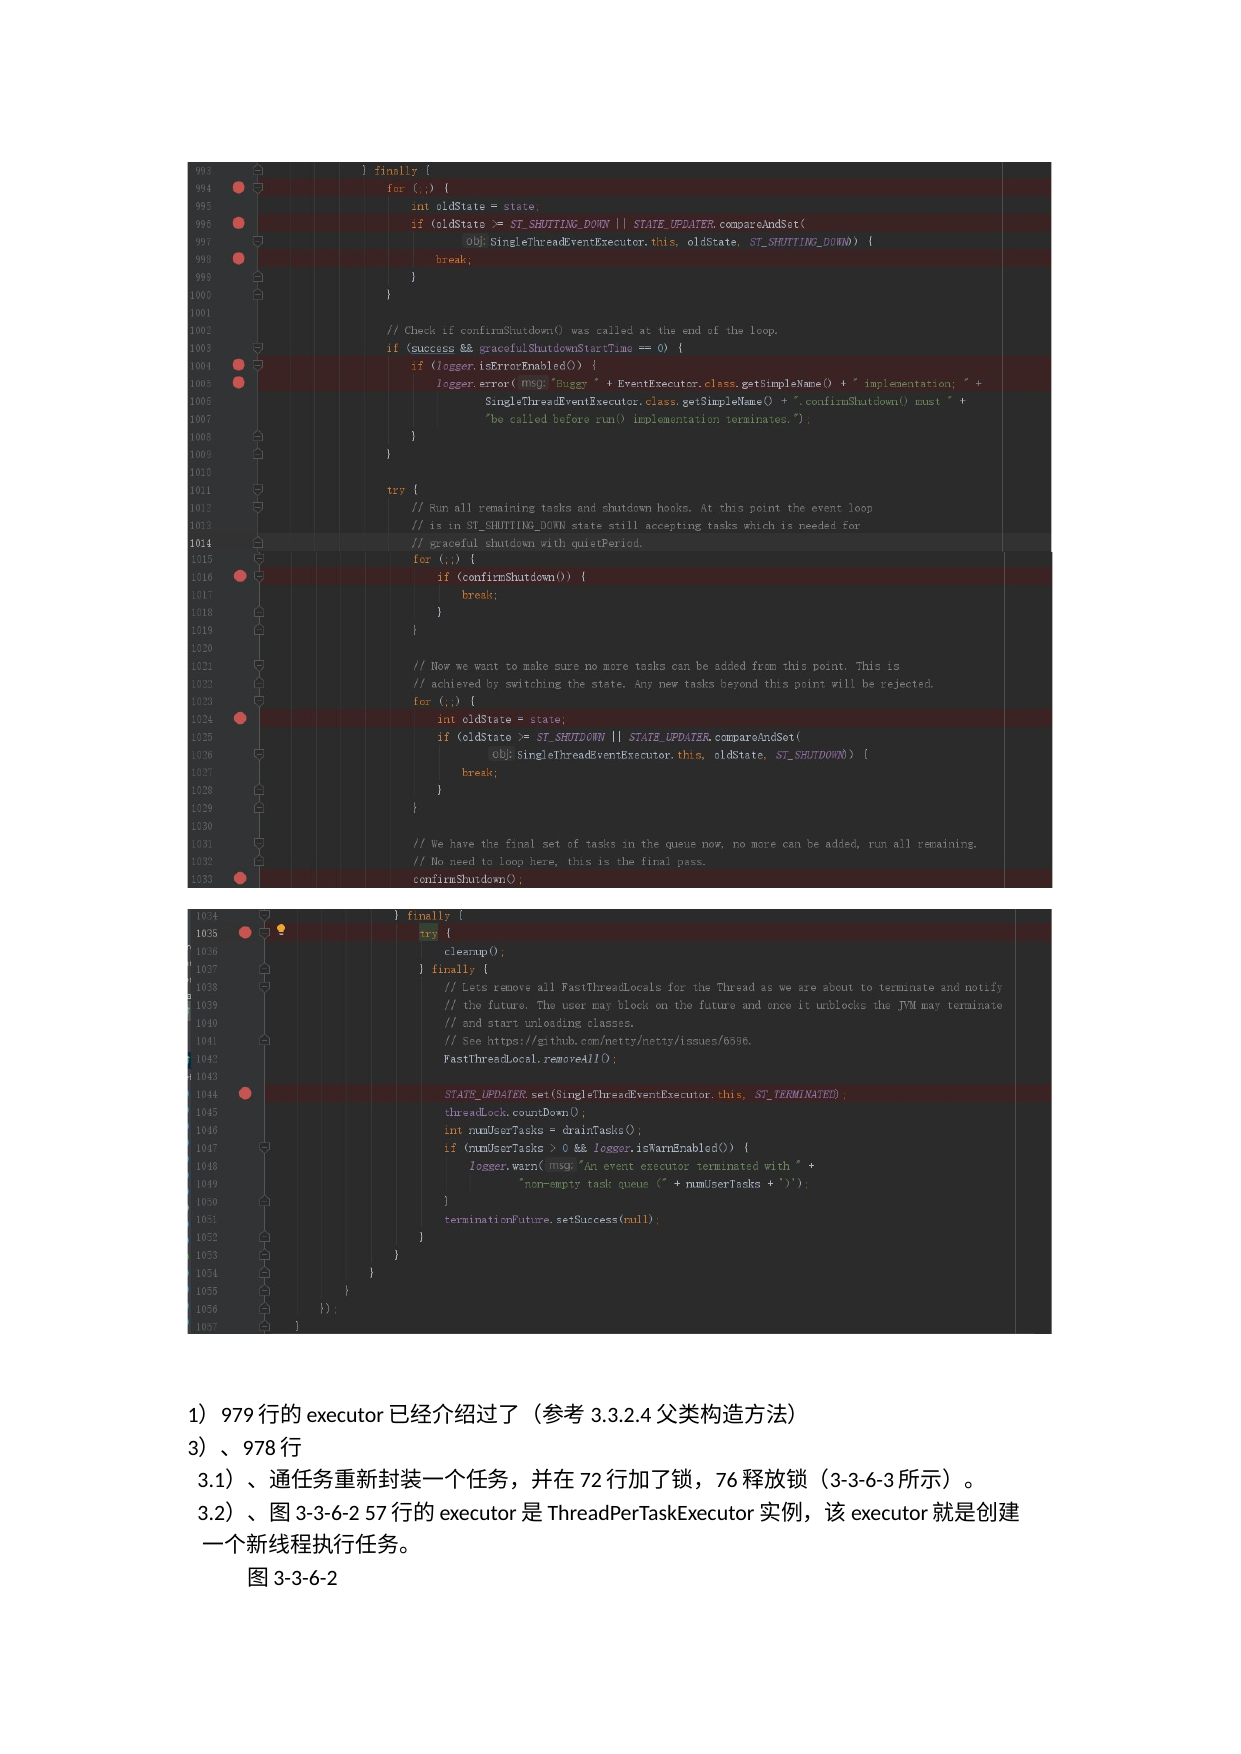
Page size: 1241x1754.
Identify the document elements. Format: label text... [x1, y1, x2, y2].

list 、978 行 [187, 1429, 1053, 1462]
list 一个新线程执行任务。 [187, 1527, 1053, 1559]
picture [187, 909, 1052, 1334]
text 1）979行的executor 已经介绍过了（参考 3.3.2.4 父类构造方法） [187, 1397, 1053, 1429]
picture [187, 162, 1053, 888]
text 图3-3-6-2 [187, 1559, 1053, 1592]
list 3.1）、通任务重新封装一个任务，并在72行加了锁，76释放锁（3-3-6-3所示）。 [187, 1462, 1053, 1494]
list 3.2）、图3-3-6-2 57行的executor是ThreadPerTaskExecutor实例，该executor就是创建 [187, 1494, 1053, 1527]
